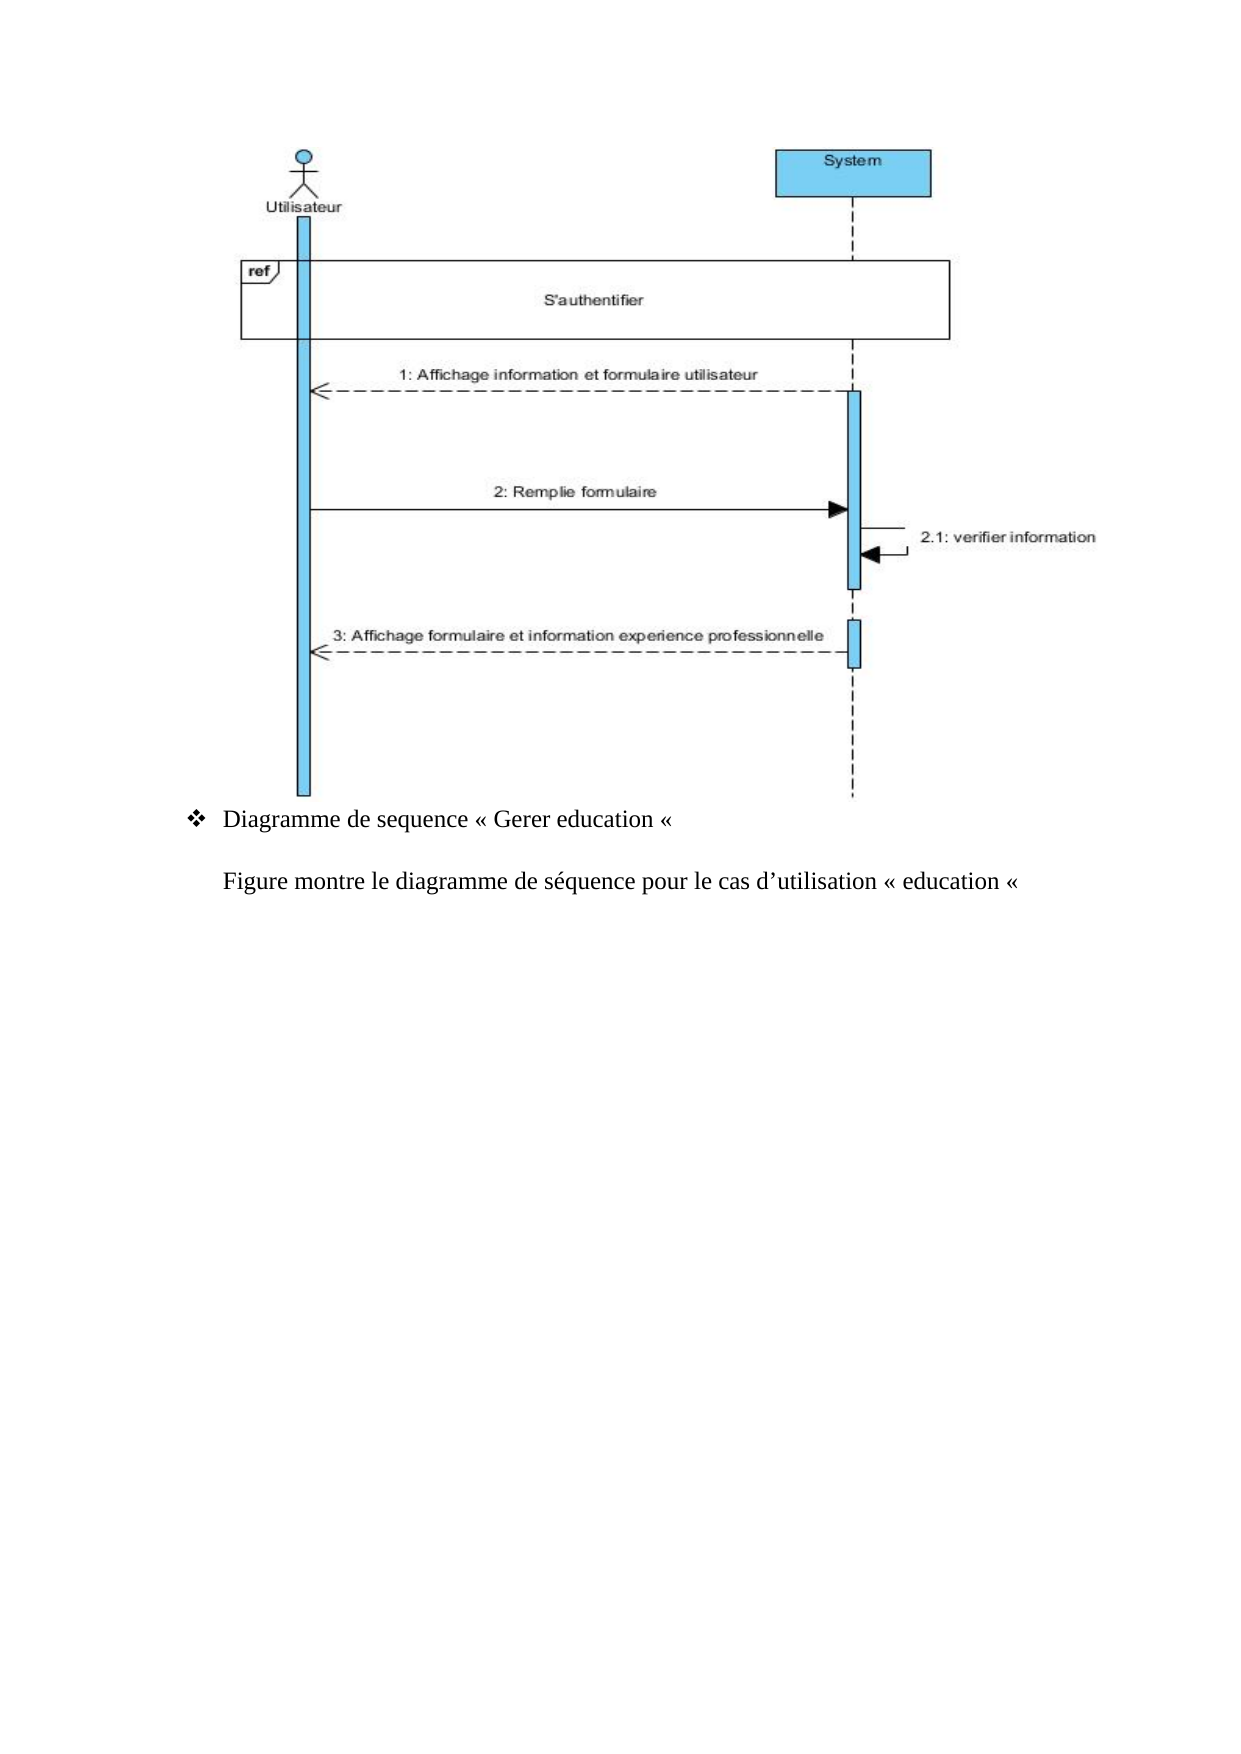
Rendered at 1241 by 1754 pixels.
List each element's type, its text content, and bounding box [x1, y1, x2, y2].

list Figure montre le diagramme de séquence pour le cas d’utilisation « education « [223, 866, 1093, 894]
list Diagramme de sequence « Gerer education « [185, 804, 1093, 832]
picture [222, 147, 1118, 802]
